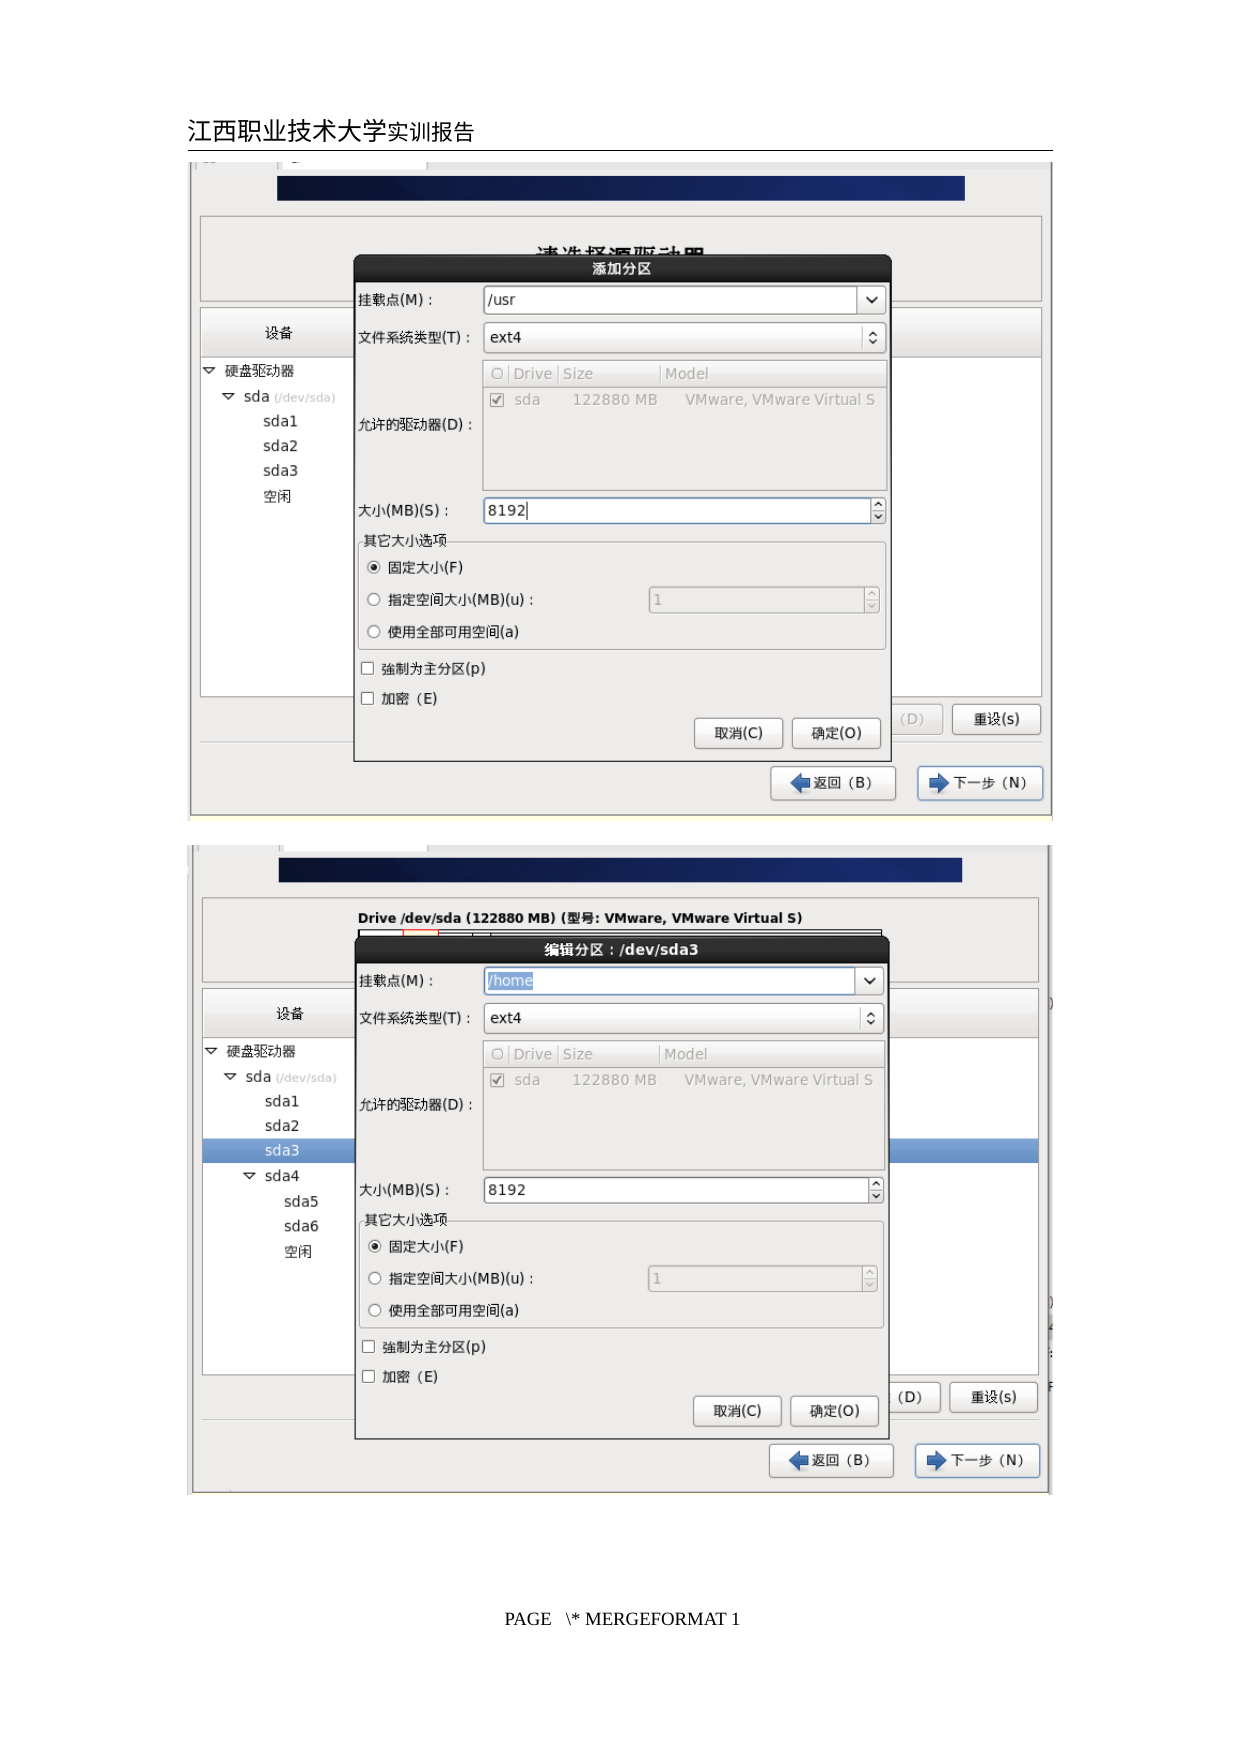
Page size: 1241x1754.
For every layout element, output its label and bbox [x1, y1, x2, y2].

picture [187, 162, 1053, 821]
picture [187, 845, 1053, 1495]
